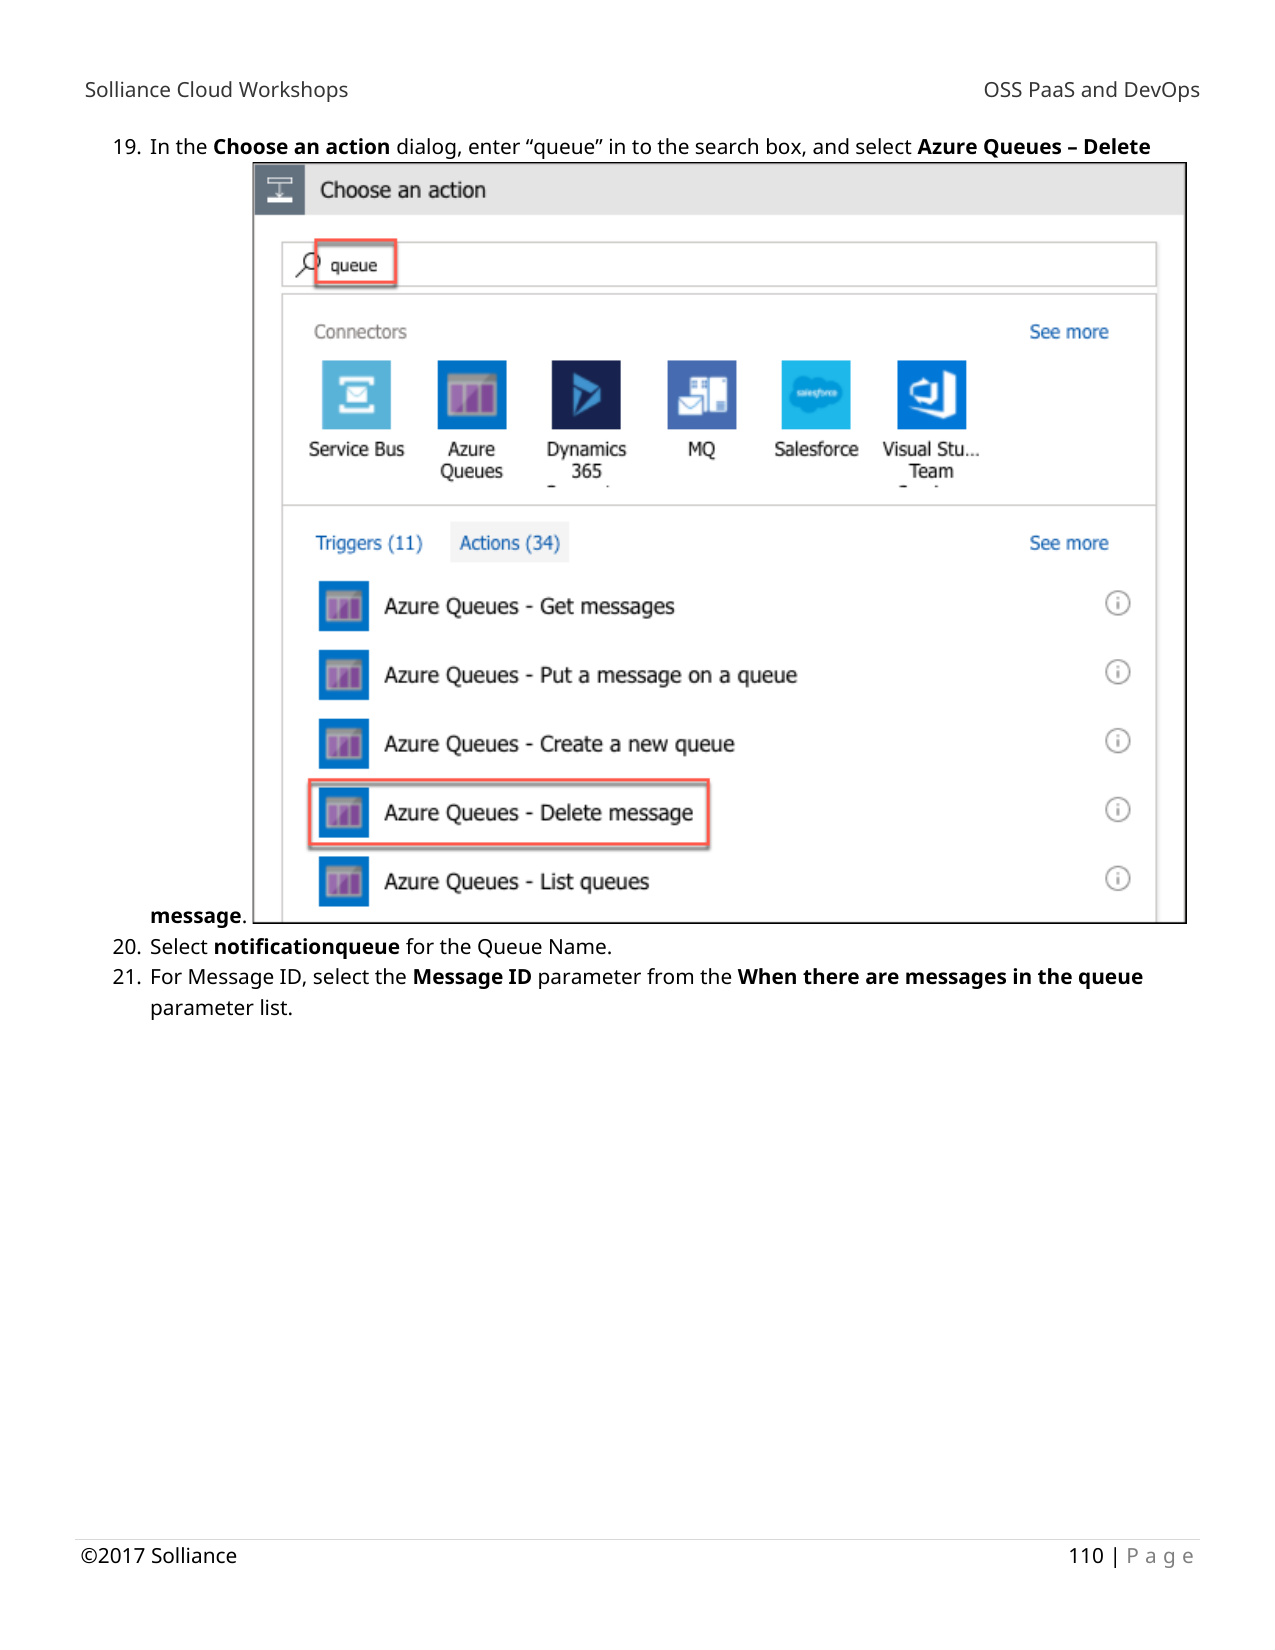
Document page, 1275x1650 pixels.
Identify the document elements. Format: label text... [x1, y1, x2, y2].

picture [252, 162, 1187, 924]
list Select notificationqueue for the Queue Name. [112, 932, 1200, 960]
list For Message ID, select the Message ID parameter from the When there are messages in the queue parameter list. [112, 962, 1200, 1021]
